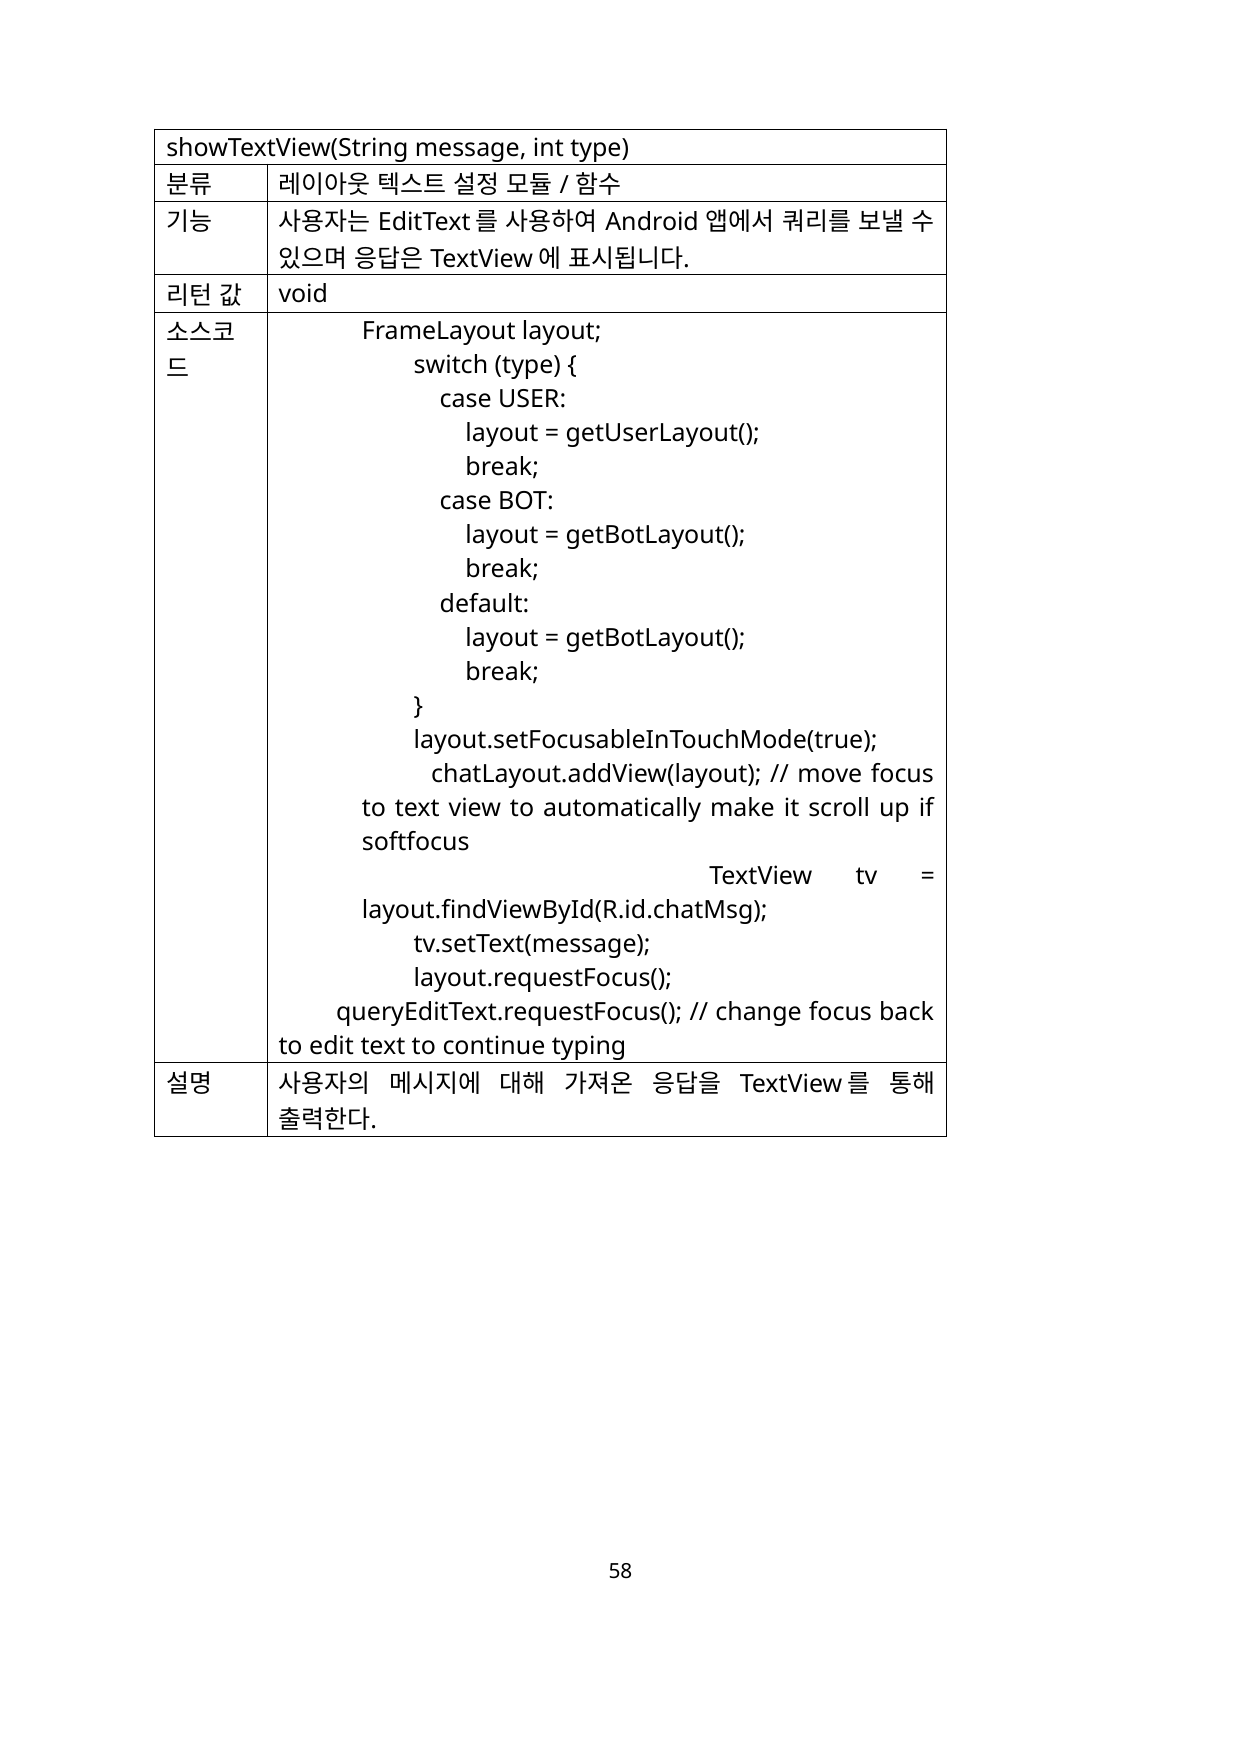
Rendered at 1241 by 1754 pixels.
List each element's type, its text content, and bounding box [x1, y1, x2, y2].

table_cell FrameLayout layout; switch (type) { case USER: layout = getUserLayout(); break; case BOT: layout = getBotLayout(); break; default: layout = getBotLayout(); break; } layout.setFocusableInTouchMode(true); chatLayout.addView(layout); // move focus to text view to automatically make it scroll up if softfocus TextView tv = layout.findViewById(R.id.chatMsg); tv.setText(message); layout.requestFocus(); queryEditText.requestFocus(); // change focus back to edit text to continue typing [268, 313, 946, 1062]
table_cell void [268, 275, 946, 312]
table_cell 기능 [155, 202, 267, 274]
table_cell 사용자의 메시지에 대해 가져온 응답을 TextView를 통해 출력한다. [268, 1063, 946, 1136]
table_cell 리턴 값 [155, 275, 267, 312]
table_cell 레이아웃 텍스트 설정 모듈 / 함수 [268, 165, 946, 201]
table_cell 설명 [155, 1063, 267, 1136]
table_cell 사용자는 EditText를 사용하여 Android 앱에서 쿼리를 보낼 수 있으며 응답은 TextView에 표시됩니다. [268, 202, 946, 274]
table_cell 소스코드 [155, 313, 267, 1062]
table_header showTextView(String message, int type) [155, 130, 946, 163]
table_cell 분류 [155, 165, 267, 201]
